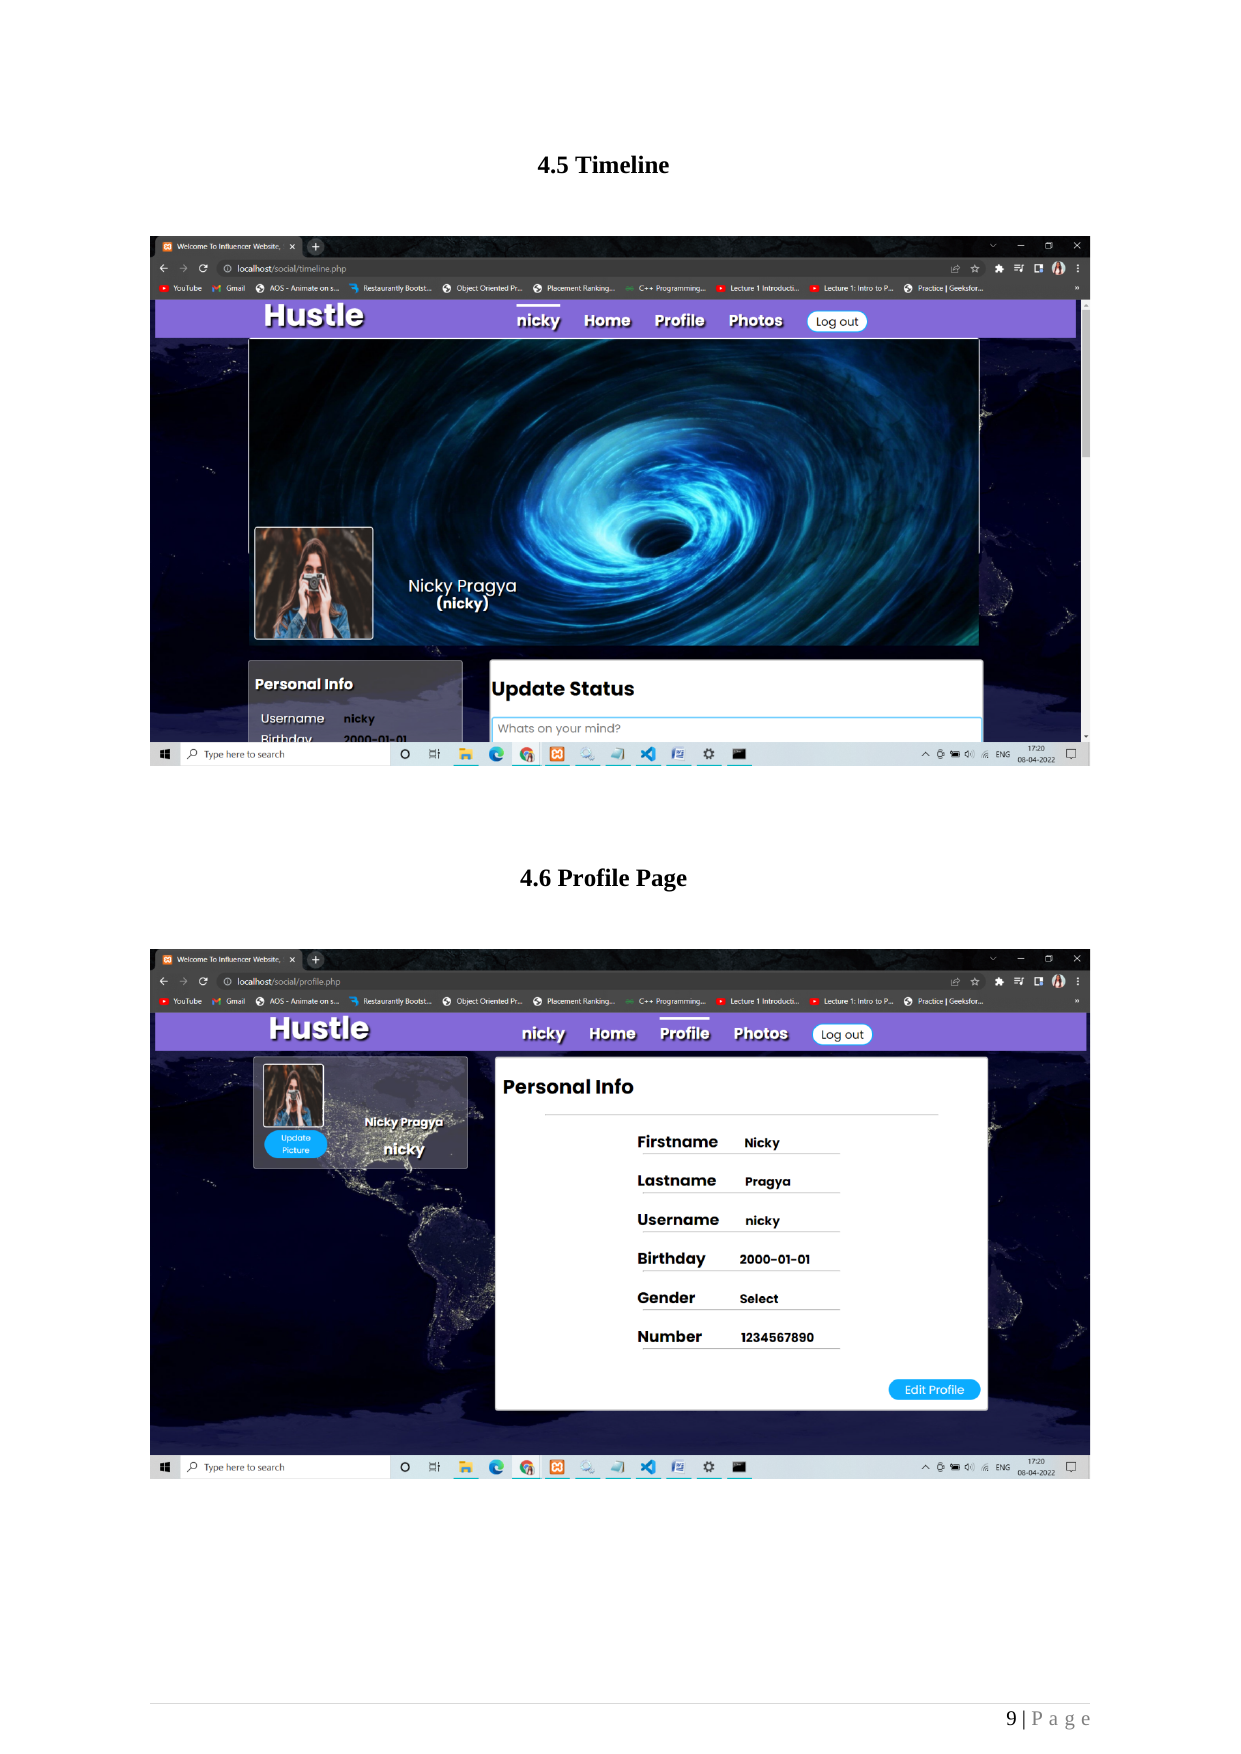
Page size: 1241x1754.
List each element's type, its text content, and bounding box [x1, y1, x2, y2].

picture [150, 949, 1091, 1479]
picture [150, 236, 1091, 766]
text 4.6 Profile Page [150, 863, 1057, 892]
text 4.5 Timeline [150, 150, 1057, 179]
